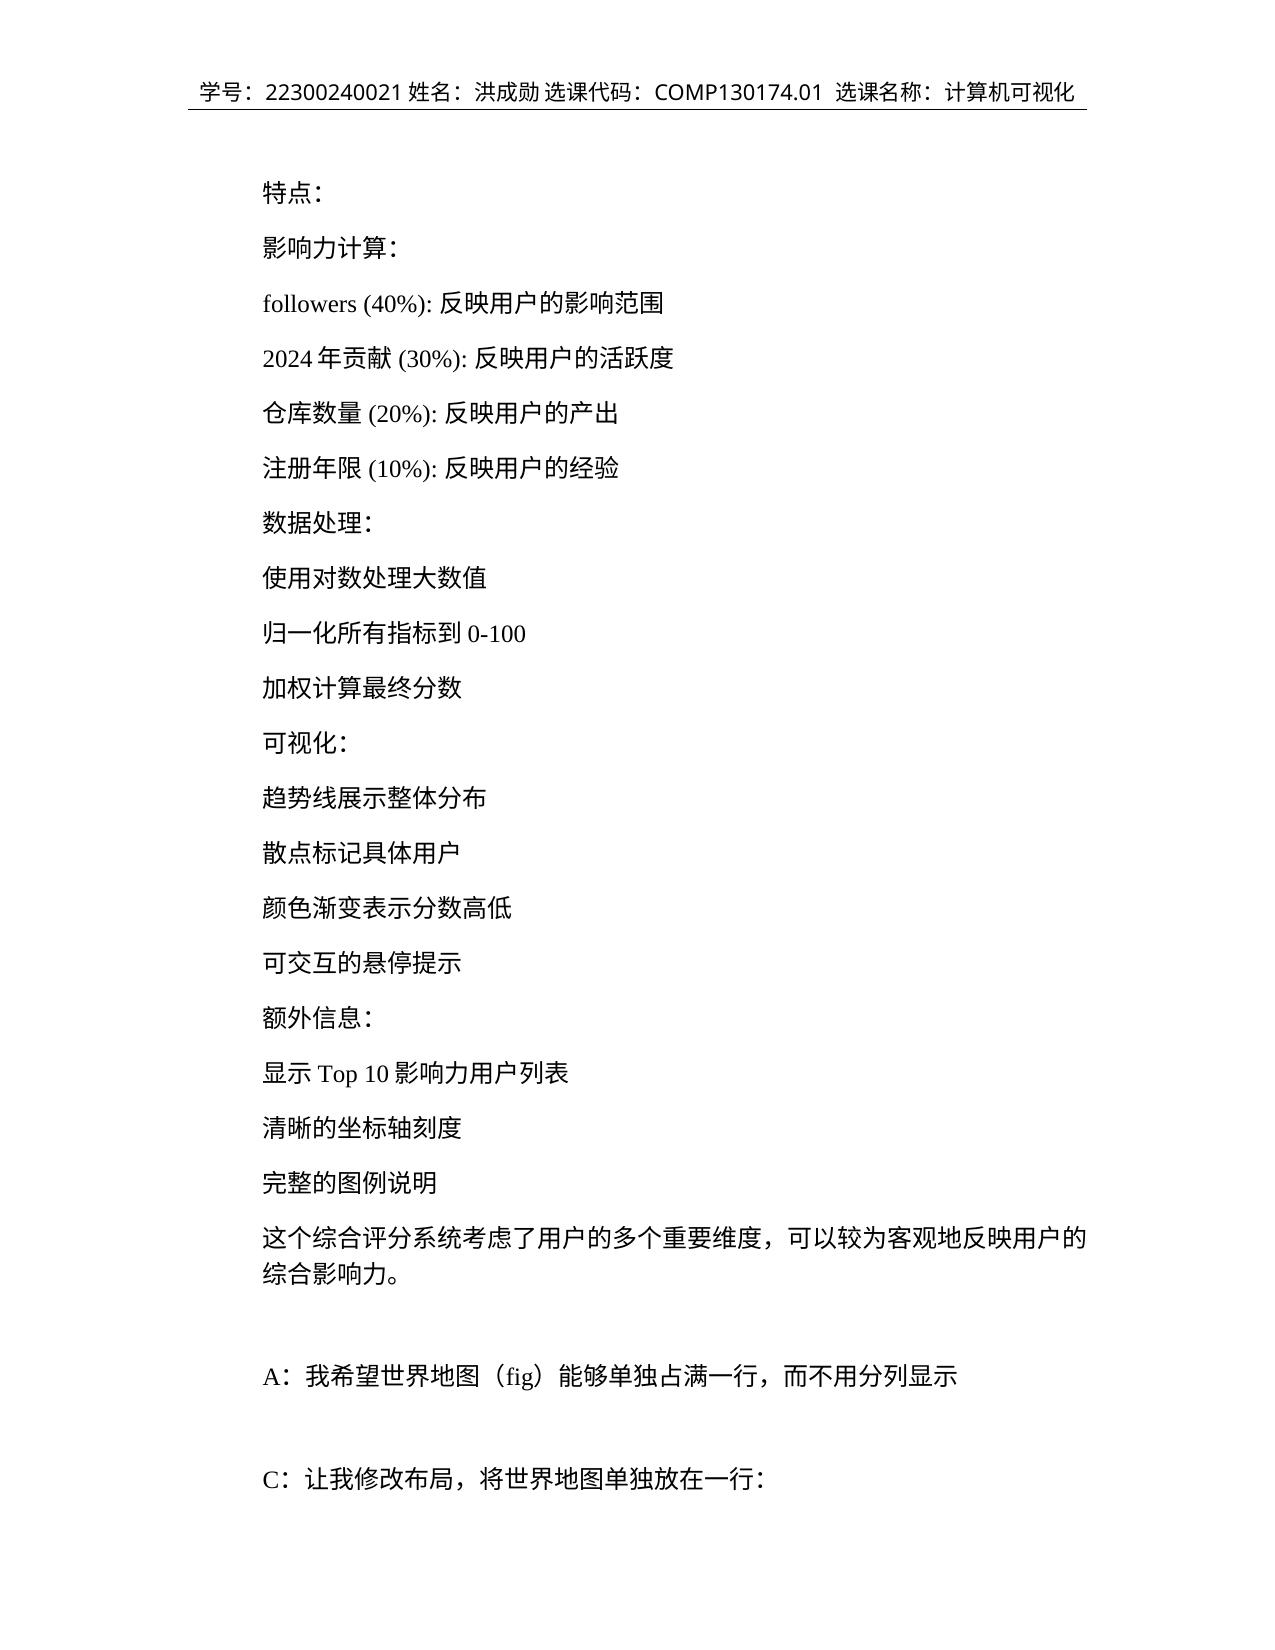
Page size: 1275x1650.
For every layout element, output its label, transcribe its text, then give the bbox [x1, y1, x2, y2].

text C：让我修改布局，将世界地图单独放在一行： [262, 1459, 1087, 1496]
text 完整的图例说明 [262, 1163, 1087, 1199]
text 趋势线展示整体分布 [262, 778, 1087, 814]
text 可视化： [262, 723, 1087, 759]
text A：我希望世界地图（fig）能够单独占满一行，而不用分列显示 [262, 1357, 1087, 1393]
text 影响力计算： [262, 228, 1087, 264]
text 加权计算最终分数 [262, 668, 1087, 704]
text 可交互的悬停提示 [262, 943, 1087, 979]
text 数据处理： [262, 503, 1087, 539]
text 清晰的坐标轴刻度 [262, 1108, 1087, 1144]
text 额外信息： [262, 998, 1087, 1034]
text 显示Top 10影响力用户列表 [262, 1053, 1087, 1089]
text followers (40%): 反映用户的影响范围 [262, 283, 1087, 319]
text 仓库数量 (20%): 反映用户的产出 [262, 393, 1087, 429]
text 特点： [262, 173, 1087, 209]
text 注册年限 (10%): 反映用户的经验 [262, 448, 1087, 484]
text 使用对数处理大数值 [262, 558, 1087, 594]
text 归一化所有指标到0-100 [262, 613, 1087, 649]
text 这个综合评分系统考虑了用户的多个重要维度，可以较为客观地反映用户的综合影响力。 [262, 1218, 1087, 1291]
text 2024年贡献 (30%): 反映用户的活跃度 [262, 338, 1087, 374]
text 颜色渐变表示分数高低 [262, 888, 1087, 924]
text 散点标记具体用户 [262, 833, 1087, 869]
